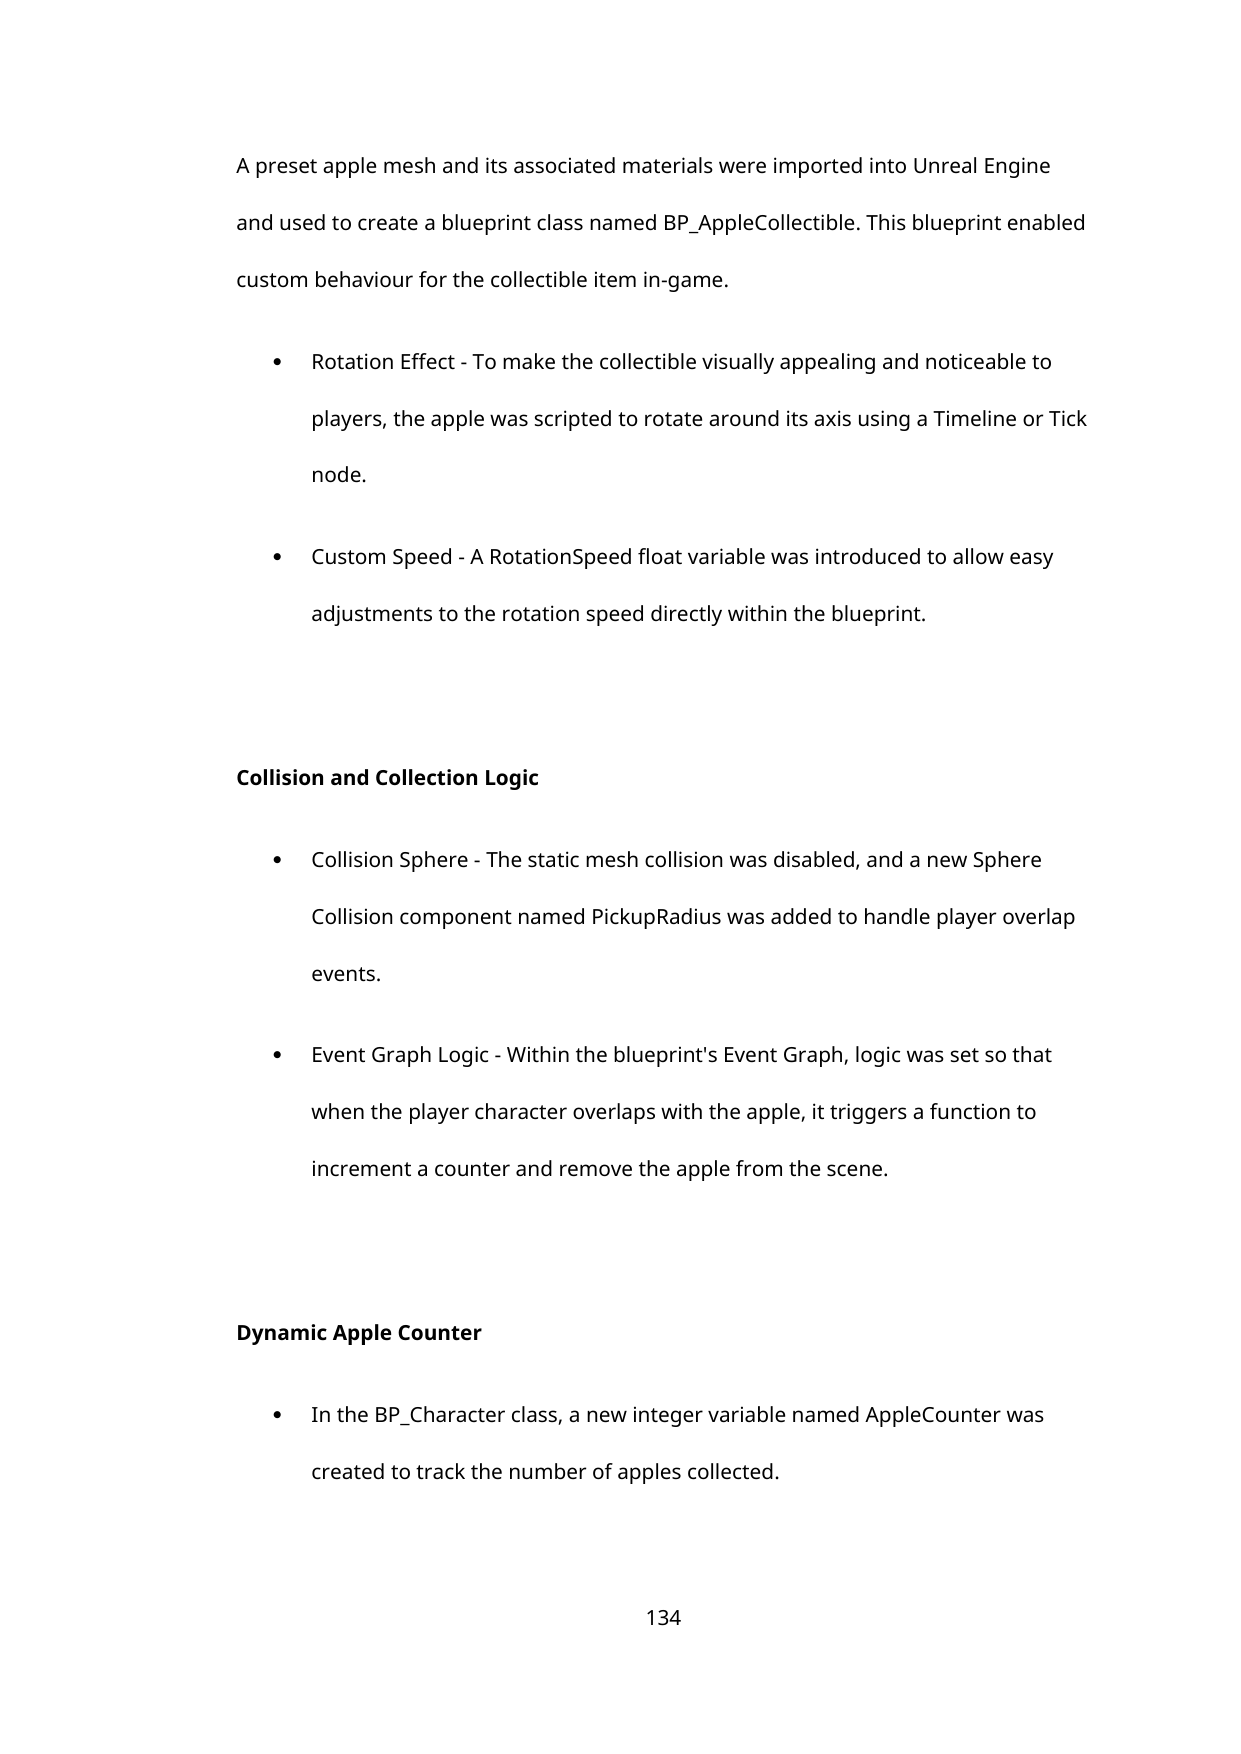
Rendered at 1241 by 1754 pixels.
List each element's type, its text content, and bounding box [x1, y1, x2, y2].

list Custom Speed - A RotationSpeed float variable was introduced to allow easy adjustments to the rotation speed directly within the blueprint. [274, 542, 1090, 628]
text Dynamic Apple Counter [236, 1318, 1090, 1347]
list Rotation Effect - To make the collectible visually appealing and noticeable to players, the apple was scripted to rotate around its axis using a Timeline or Tick node. [274, 347, 1090, 489]
list Collision Sphere - The static mesh collision was disabled, and a new Sphere Collision component named PickupRadius was added to handle player overlap events. [274, 845, 1090, 987]
list In the BP_Character class, a new integer variable named AppleCounter was created to track the number of apples collected. [274, 1400, 1090, 1485]
list Event Graph Logic - Within the blueprint's Event Graph, logic was set so that when the player character overlaps with the apple, it triggers a function to increment a counter and remove the apple from the scene. [274, 1041, 1090, 1183]
text Collision and Collection Logic [236, 763, 1090, 792]
text A preset apple mesh and its associated materials were imported into Unreal Engine and used to create a blueprint class named BP_AppleCollectible. This blueprint enabled custom behaviour for the collectible item in-game. [236, 151, 1090, 293]
